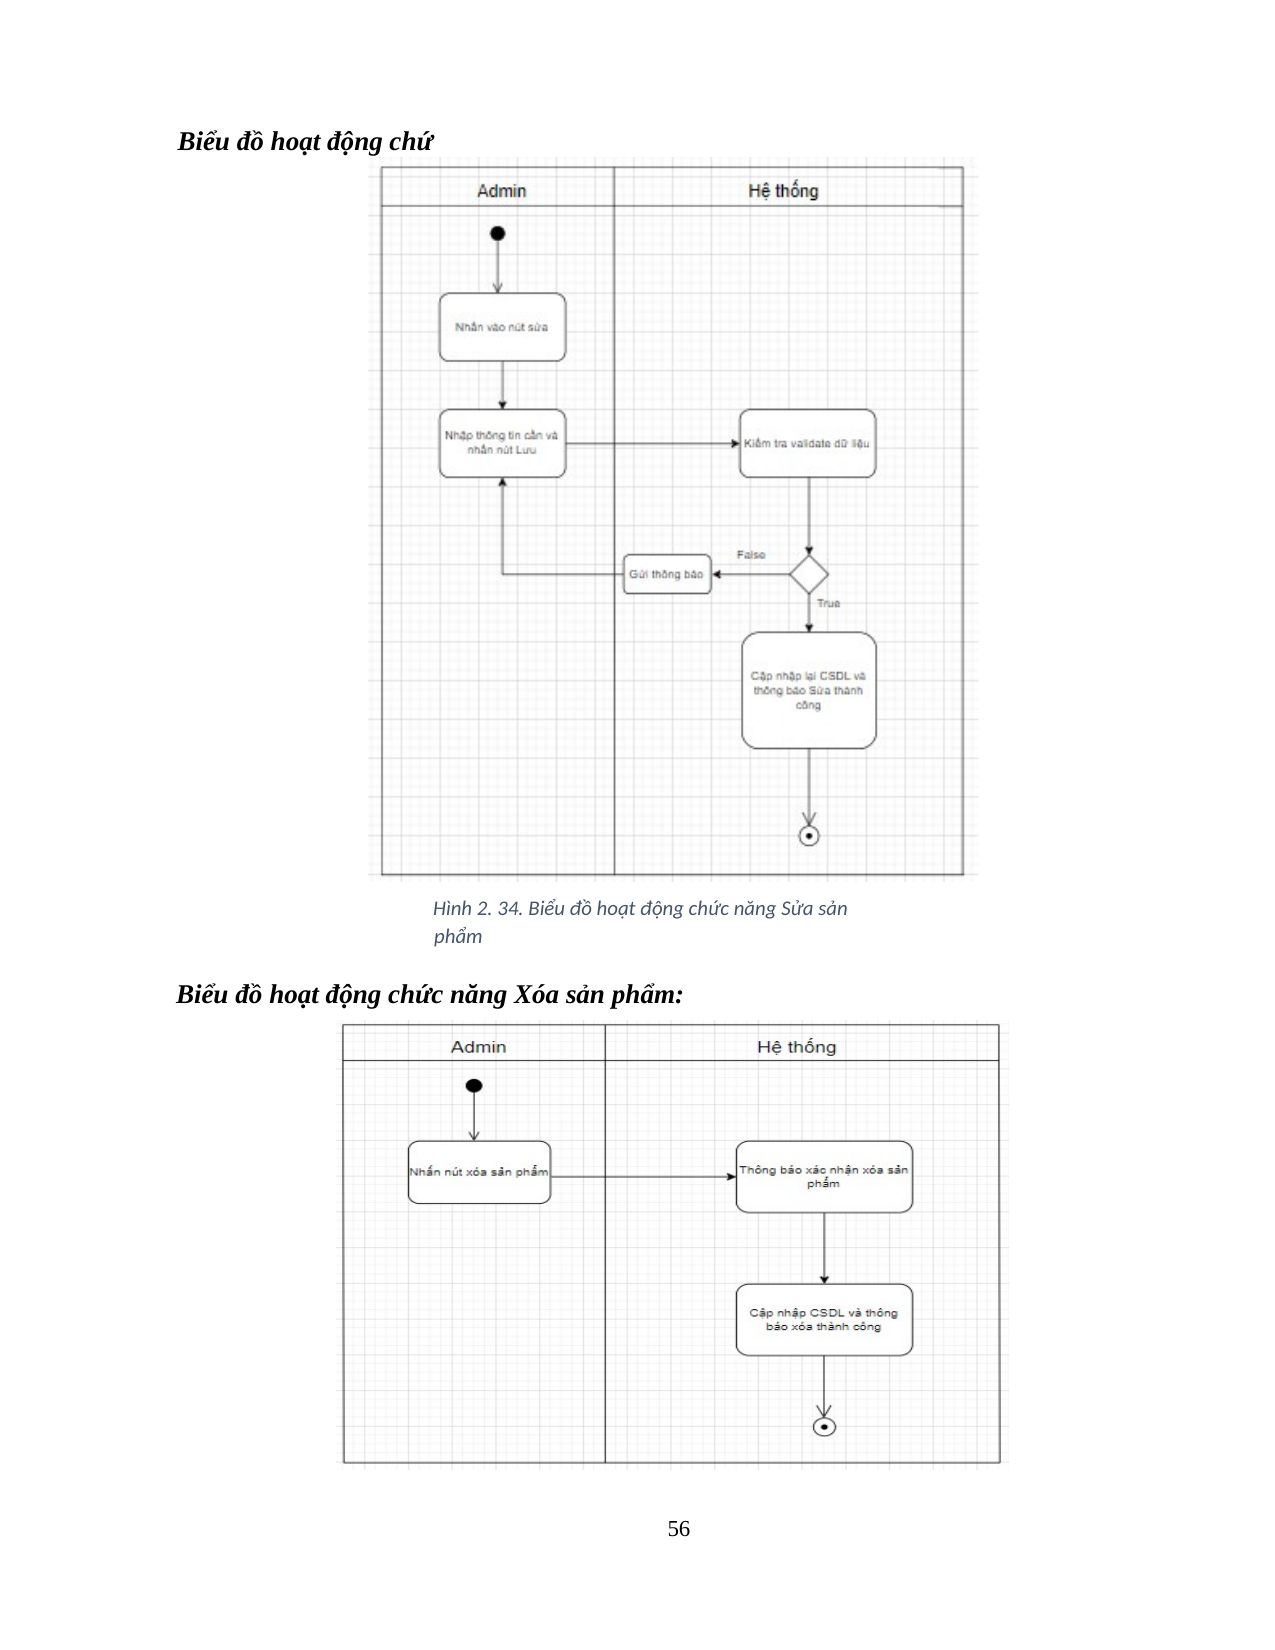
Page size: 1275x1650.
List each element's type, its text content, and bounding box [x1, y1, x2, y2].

picture [367, 157, 979, 882]
text Biểu đồ hoạt động chức năng Xóa sản phẩm: [176, 978, 1080, 1009]
subtitle Hình 2. 34. Biểu đồ hoạt động chức năng Sửa sản phẩm [433, 896, 902, 948]
picture [336, 1020, 1009, 1470]
